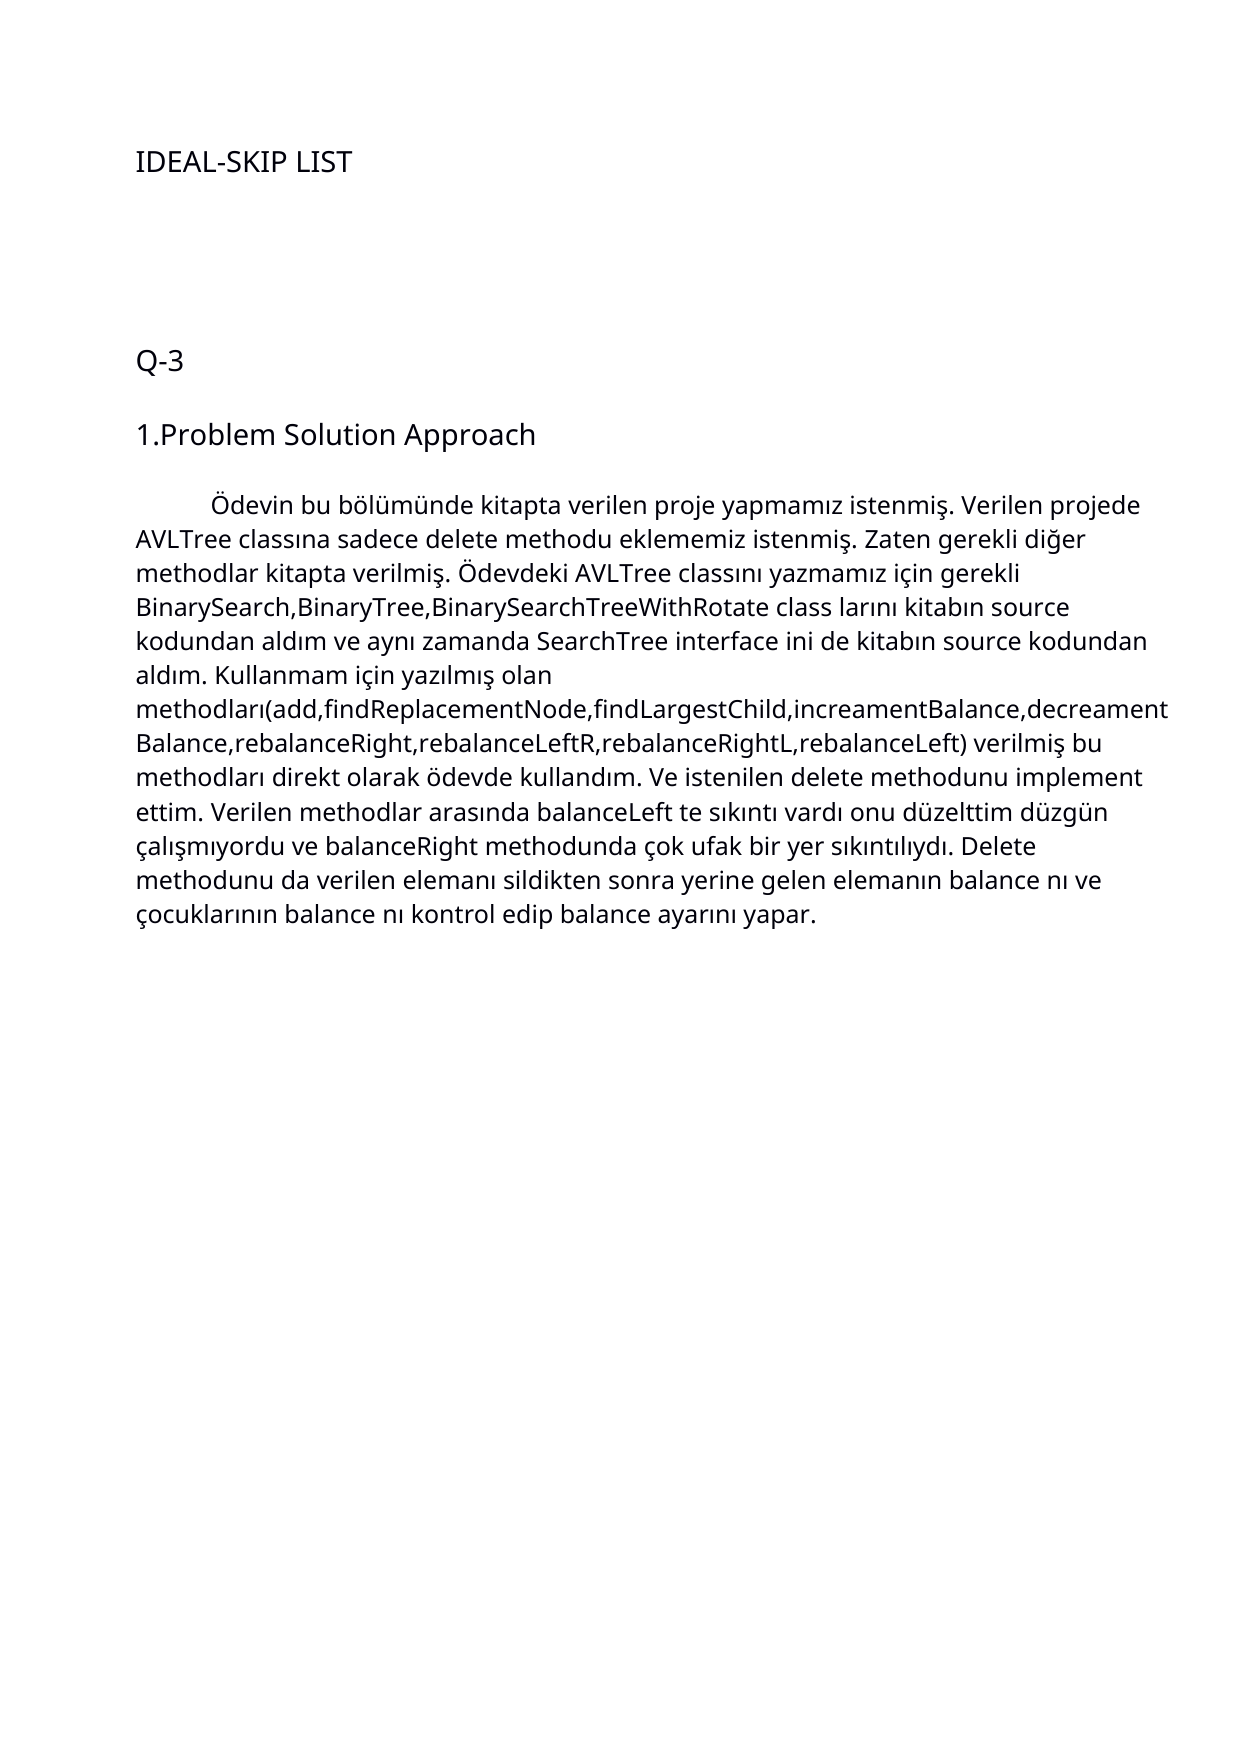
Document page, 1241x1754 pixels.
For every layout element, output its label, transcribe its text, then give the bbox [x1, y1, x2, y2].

text Q-3 [135, 340, 1176, 380]
text 1.Problem Solution Approach [135, 414, 1176, 453]
text IDEAL-SKIP LIST [135, 142, 1176, 181]
text Ödevin bu bölümünde kitapta verilen proje yapmamız istenmiş. Verilen projede AVLTree classına sadece delete methodu eklememiz istenmiş. Zaten gerekli diğer methodlar kitapta verilmiş. Ödevdeki AVLTree classını yazmamız için gerekli BinarySearch,BinaryTree,BinarySearchTreeWithRotate class larını kitabın source kodundan aldım ve aynı zamanda SearchTree interface ini de kitabın source kodundan aldım. Kullanmam için yazılmış olan methodları(add,findReplacementNode,findLargestChild,increamentBalance,decreamentBalance,rebalanceRight,rebalanceLeftR,rebalanceRightL,rebalanceLeft) verilmiş bu methodları direkt olarak ödevde kullandım. Ve istenilen delete methodunu implement ettim. Verilen methodlar arasında balanceLeft te sıkıntı vardı onu düzelttim düzgün çalışmıyordu ve balanceRight methodunda çok ufak bir yer sıkıntılıydı. Delete methodunu da verilen elemanı sildikten sonra yerine gelen elemanın balance nı ve çocuklarının balance nı kontrol edip balance ayarını yapar. [135, 488, 1176, 930]
